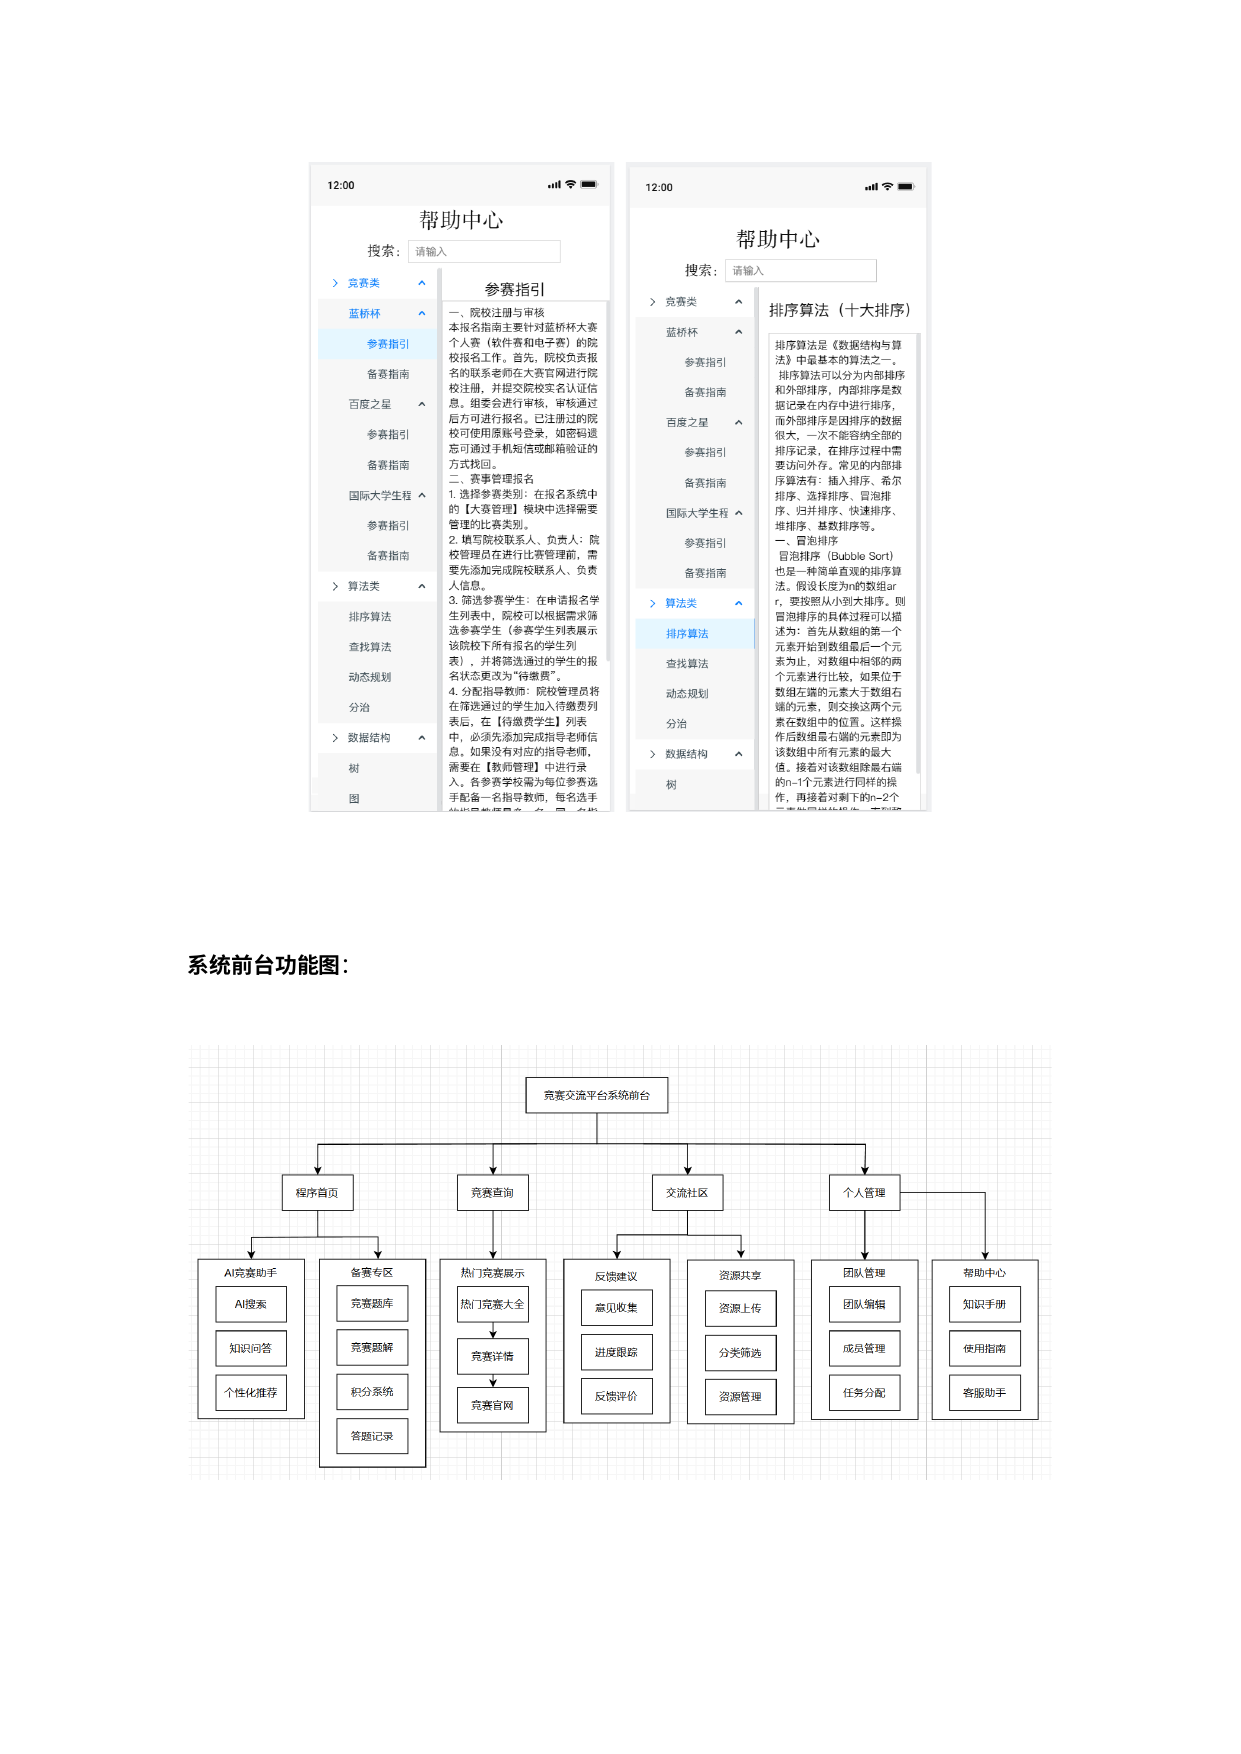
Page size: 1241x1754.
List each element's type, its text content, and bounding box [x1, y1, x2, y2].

picture [188, 1045, 1052, 1480]
picture [625, 162, 932, 812]
picture [308, 162, 615, 812]
text 系统前台功能图： [187, 948, 1053, 1021]
